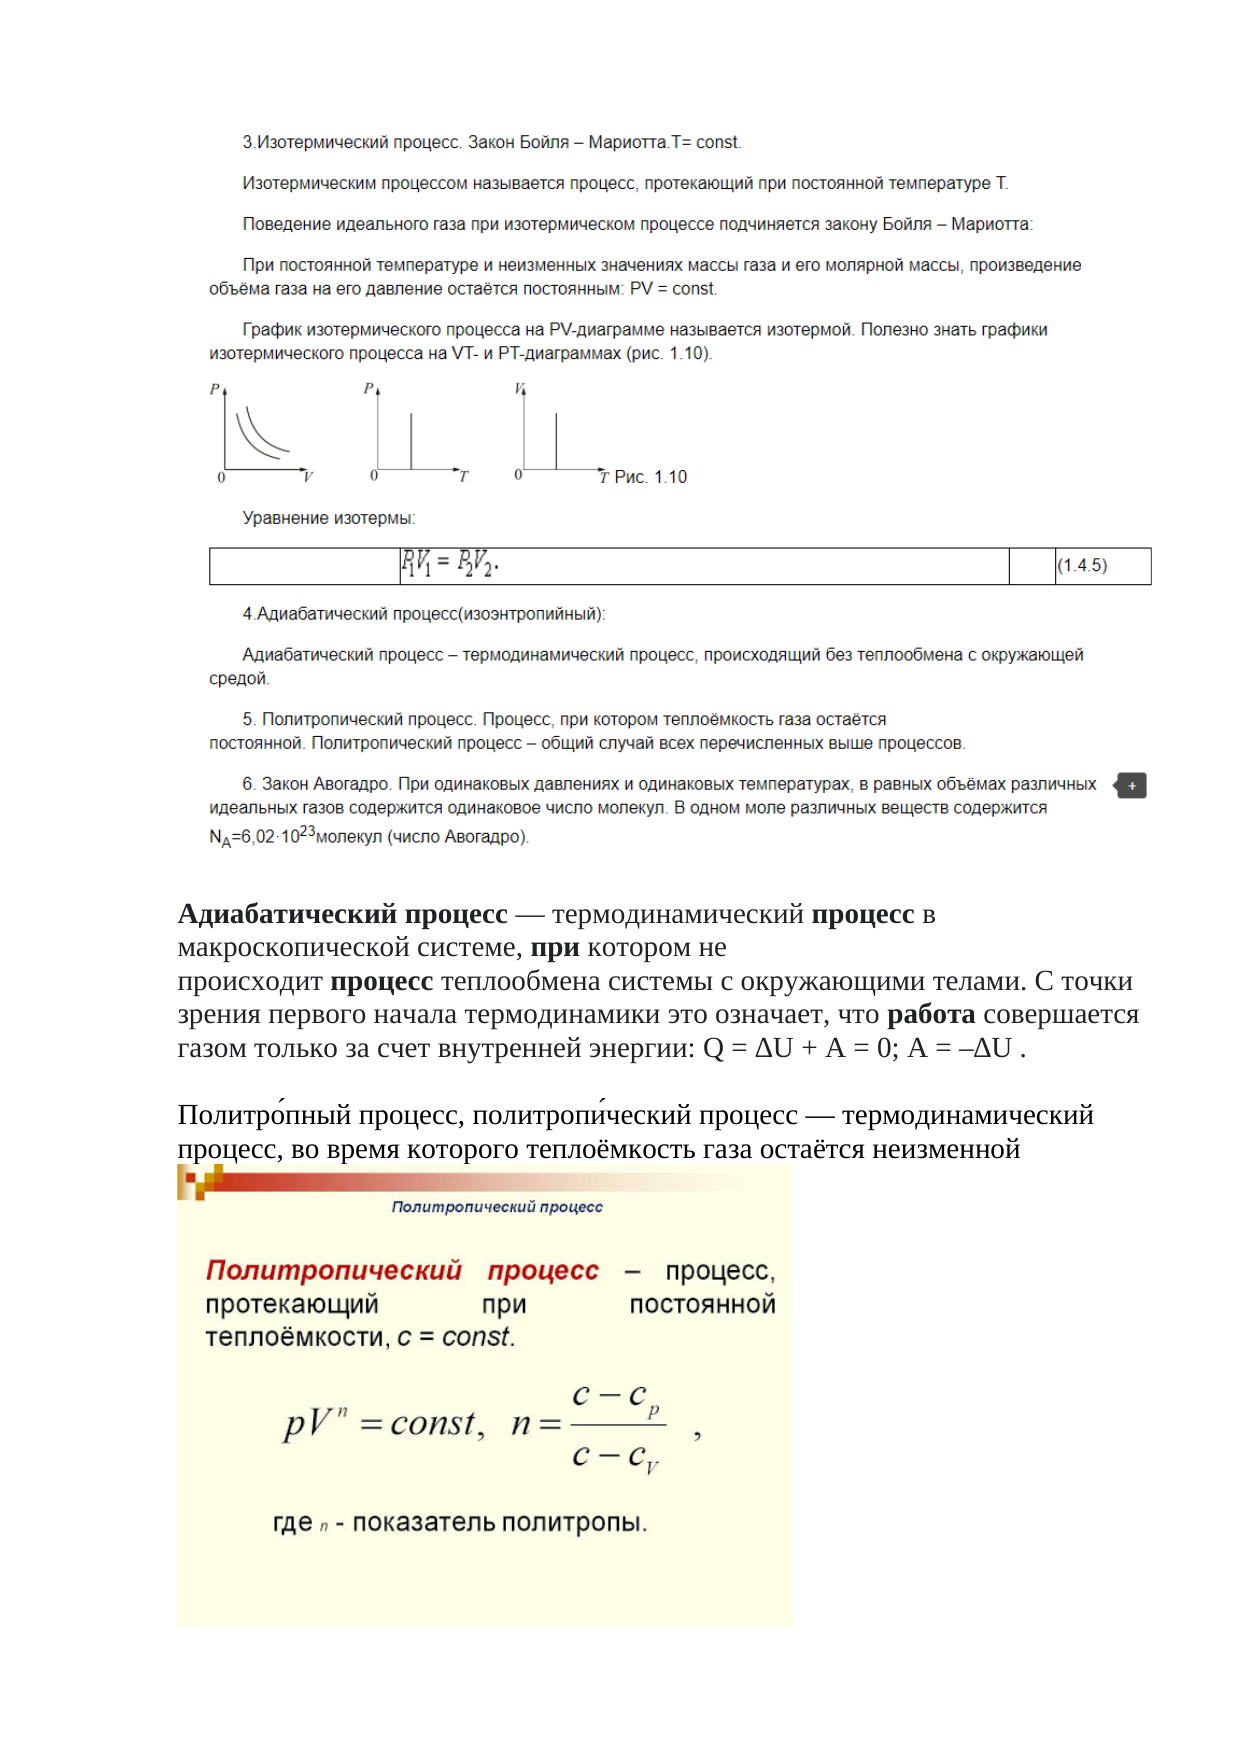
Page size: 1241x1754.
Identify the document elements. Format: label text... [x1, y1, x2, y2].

picture [177, 118, 1152, 863]
picture [177, 1164, 794, 1627]
text Политро́пный процесс, политропи́ческий процесс — термодинамический процесс, во время которого теплоёмкость газа остаётся неизменной [177, 1097, 1152, 1164]
text Адиабатический процесс — термодинамический процесс в макроскопической системе, при котором не происходит процесс теплообмена системы с окружающими телами. С точки зрения первого начала термодинамики это означает, что работа совершается газом только за счет внутренней энергии: Q = ∆U + A = 0; A = –∆U . [177, 896, 1152, 1064]
